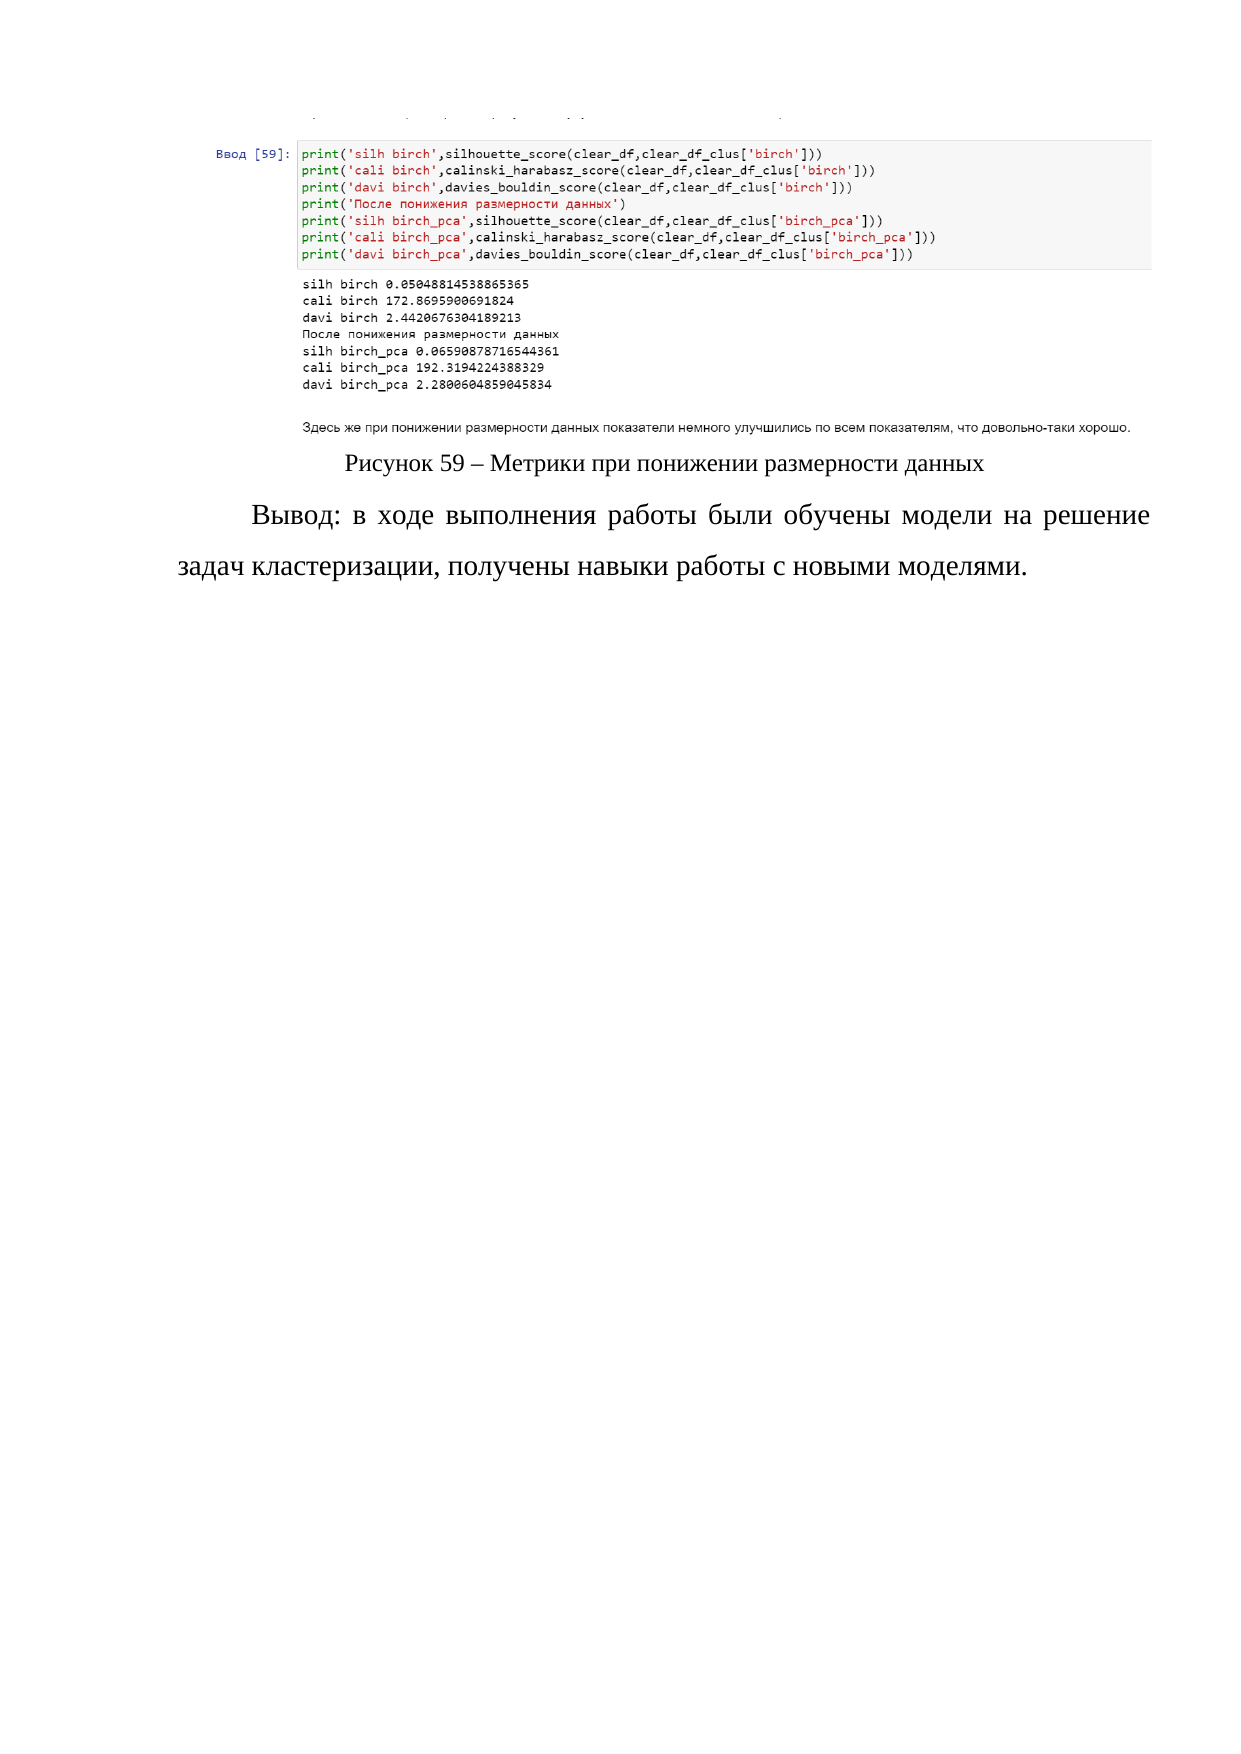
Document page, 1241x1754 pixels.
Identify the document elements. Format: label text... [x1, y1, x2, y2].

text Вывод: в ходе выполнения работы были обучены модели на решение задач кластеризации, получены навыки работы с новыми моделями. [177, 497, 1152, 581]
text Рисунок 59 – Метрики при понижении размерности данных [177, 448, 1152, 476]
picture [177, 118, 1152, 448]
